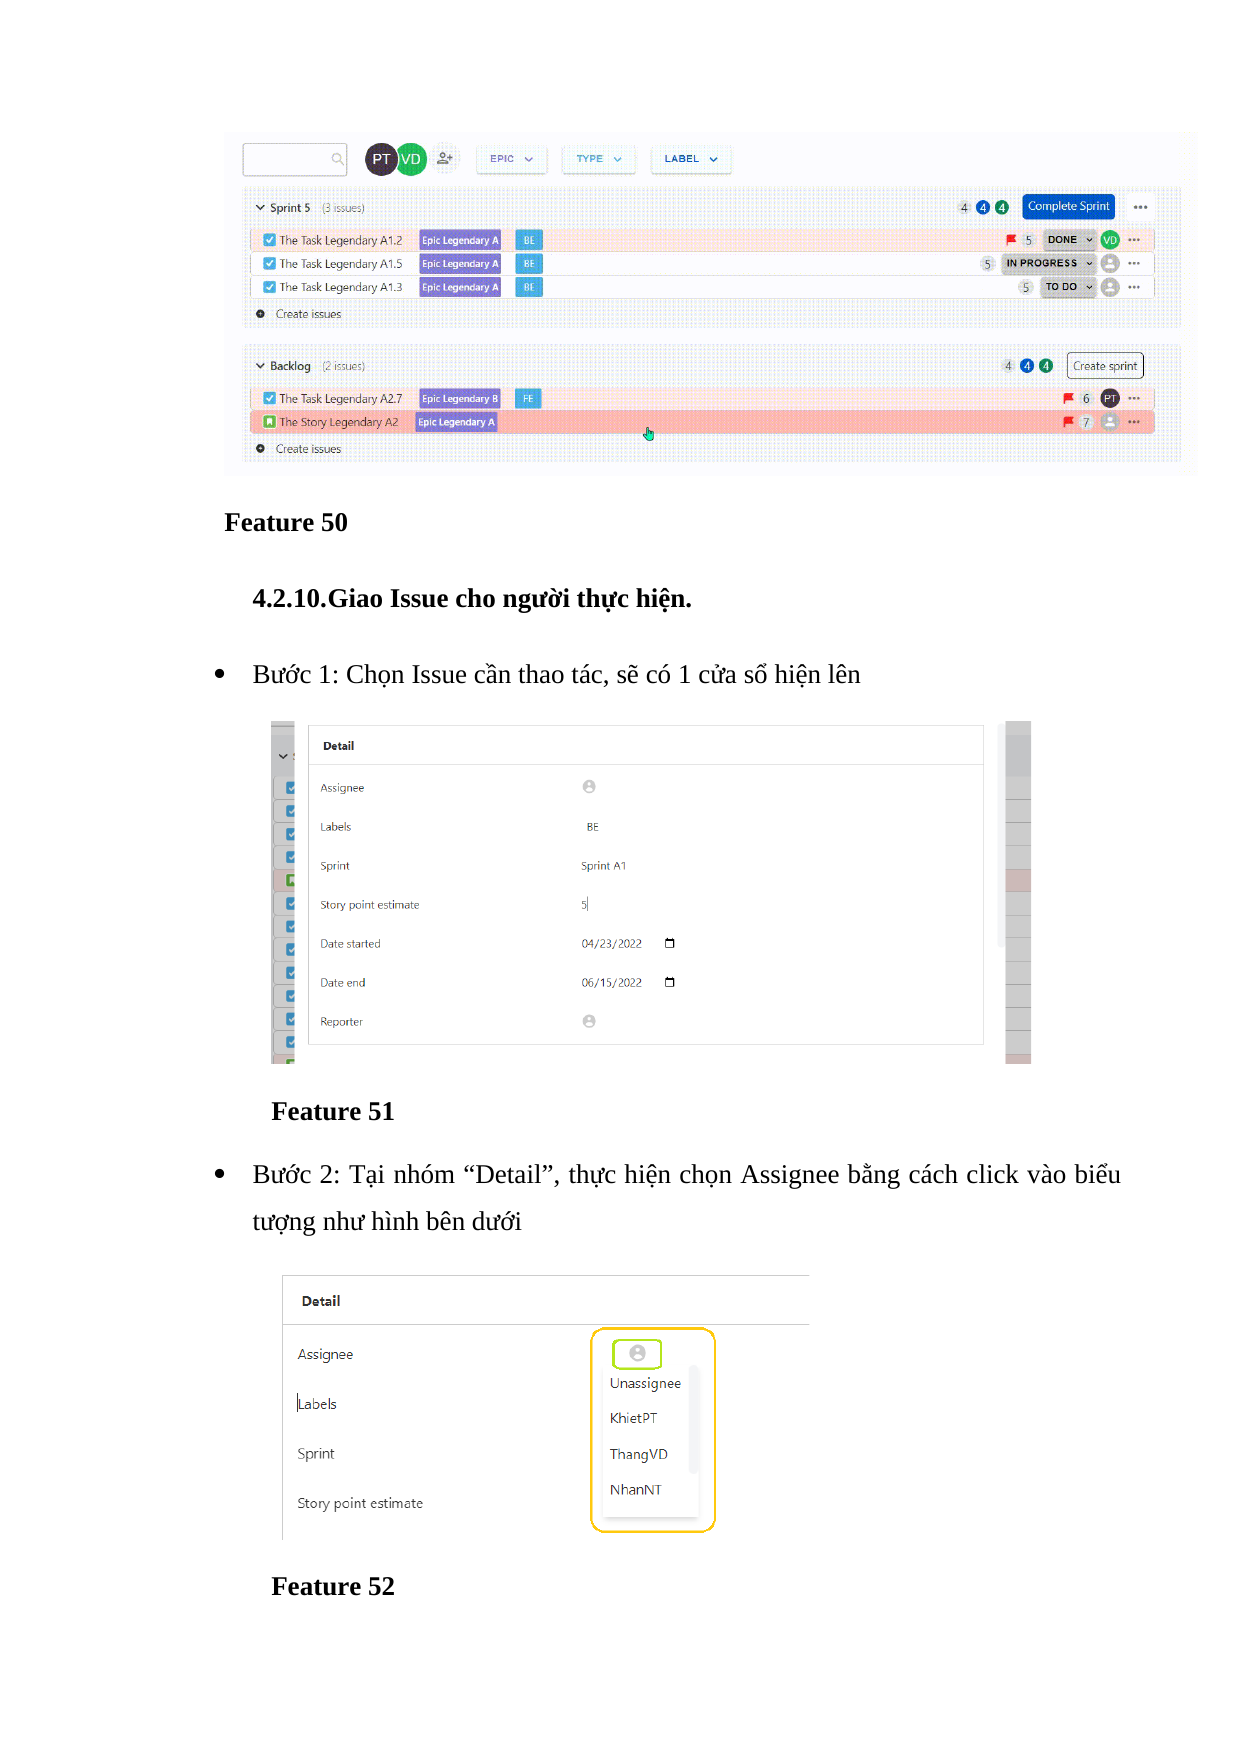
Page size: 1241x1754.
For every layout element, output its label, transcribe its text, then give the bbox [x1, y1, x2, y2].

text Feature 50 [224, 506, 1122, 537]
list Bước 1: Chọn Issue cần thao tác, sẽ có 1 cửa sổ hiện lên [215, 658, 1122, 689]
picture [271, 1268, 810, 1540]
picture [271, 721, 1032, 1064]
picture [224, 132, 1198, 476]
text Feature 52 [271, 1570, 1122, 1601]
subtitle Giao Issue cho người thực hiện. [251, 582, 1122, 613]
text Feature 51 [271, 1094, 1122, 1126]
list Bước 2: Tại nhóm “Detail”, thực hiện chọn Assignee bằng cách click vào biểu tượng như hình bên dưới [215, 1158, 1122, 1236]
